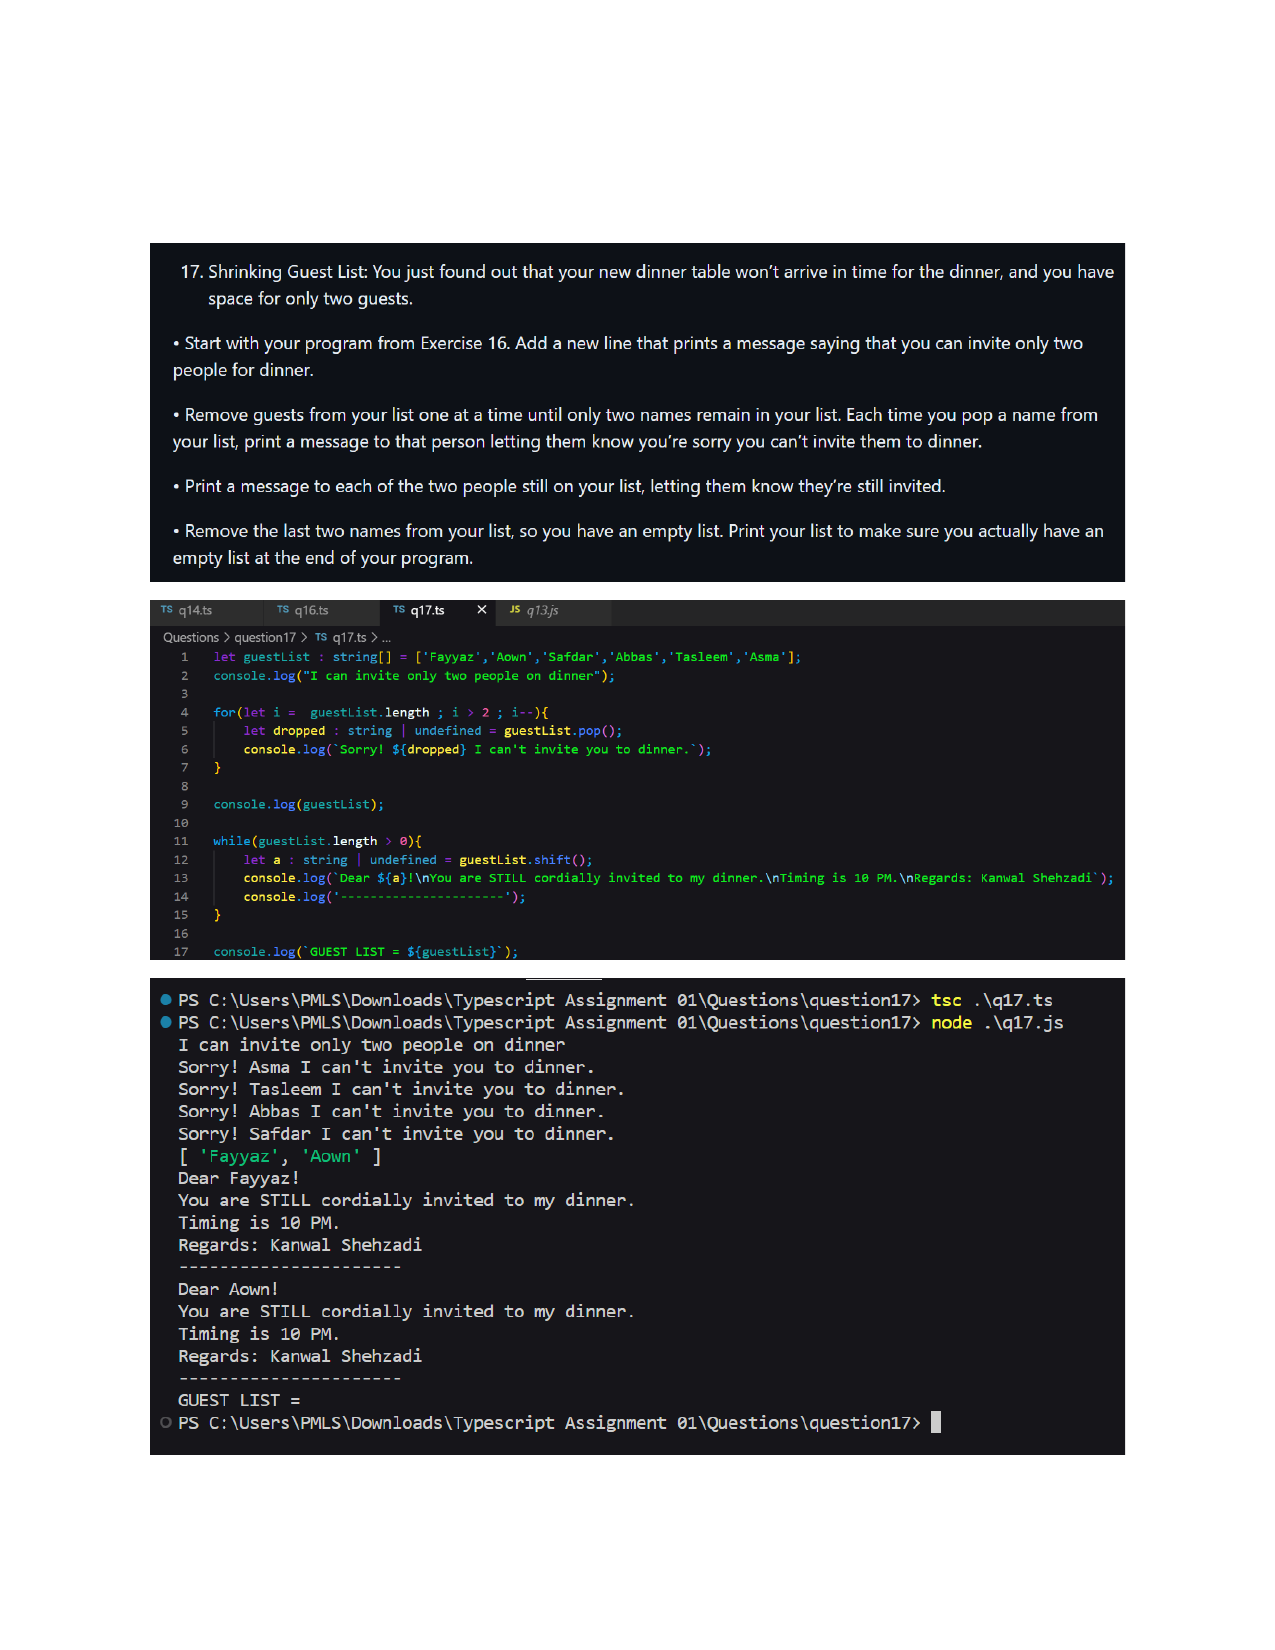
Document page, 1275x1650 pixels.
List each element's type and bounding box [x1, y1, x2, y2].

picture [150, 600, 1125, 960]
picture [150, 978, 1125, 1455]
picture [150, 243, 1125, 582]
